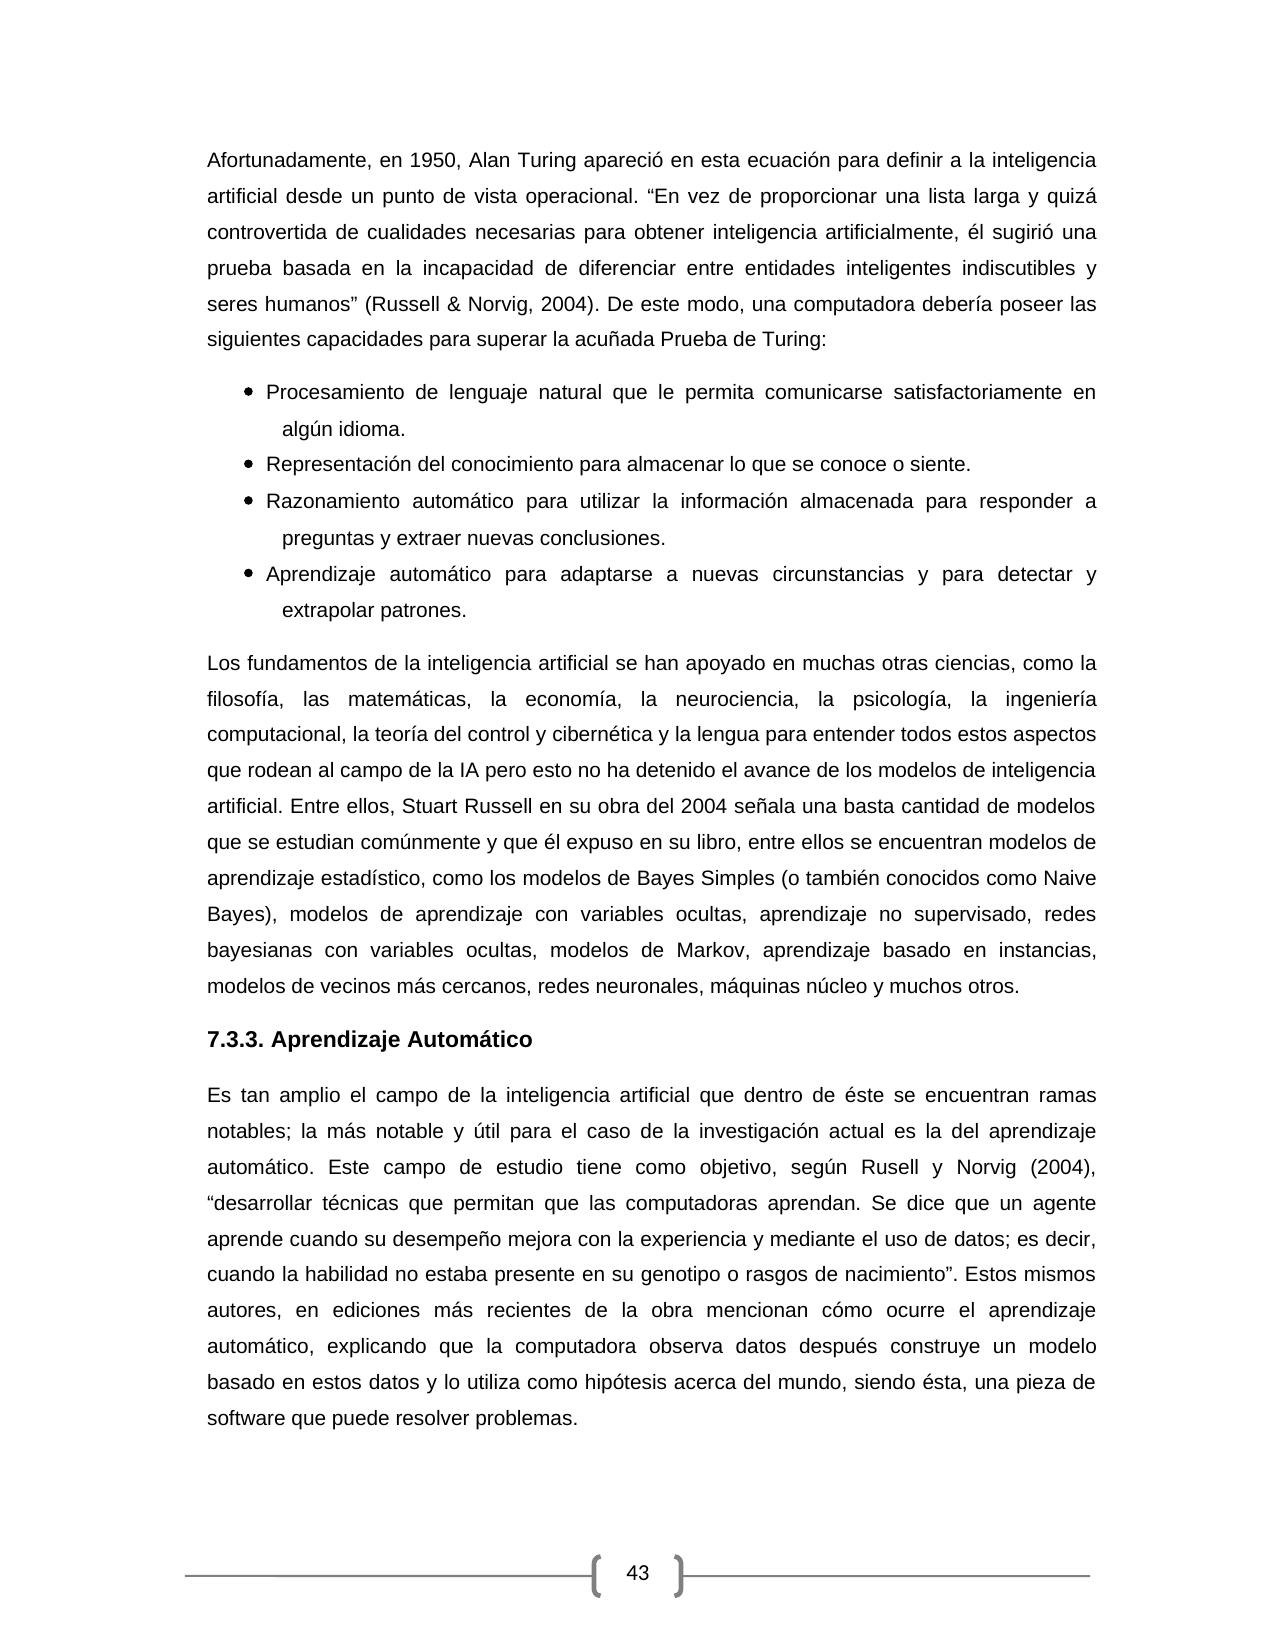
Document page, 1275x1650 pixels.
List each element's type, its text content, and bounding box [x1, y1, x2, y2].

list Procesamiento de lenguaje natural que le permita comunicarse satisfactoriamente en algún idioma. [244, 380, 1098, 440]
list Aprendizaje automático para adaptarse a nuevas circunstancias y para detectar y extrapolar patrones. [244, 561, 1098, 622]
list Representación del conocimiento para almacenar lo que se conoce o siente. [244, 452, 1098, 477]
text Los fundamentos de la inteligencia artificial se han apoyado en muchas otras ciencias, como la filosofía, las matemáticas, la economía, la neurociencia, la psicología, la ingeniería computacional, la teoría del control y cibernética y la lengua para entender todos estos aspectos que rodean al campo de la IA pero esto no ha detenido el avance de los modelos de inteligencia artificial. Entre ellos, Stuart Russell en su obra del 2004 señala una basta cantidad de modelos que se estudian comúnmente y que él expuso en su libro, entre ellos se encuentran modelos de aprendizaje estadístico, como los modelos de Bayes Simples (o también conocidos como Naive Bayes), modelos de aprendizaje con variables ocultas, aprendizaje no supervisado, redes bayesianas con variables ocultas, modelos de Markov, aprendizaje basado en instancias, modelos de vecinos más cercanos, redes neuronales, máquinas núcleo y muchos otros. [207, 650, 1098, 998]
list Razonamiento automático para utilizar la información almacenada para responder a preguntas y extraer nuevas conclusiones. [244, 489, 1098, 549]
text Afortunadamente, en 1950, Alan Turing apareció en esta ecuación para definir a la inteligencia artificial desde un punto de vista operacional. “En vez de proporcionar una lista larga y quizá controvertida de cualidades necesarias para obtener inteligencia artificialmente, él sugirió una prueba basada en la incapacidad de diferenciar entre entidades inteligentes indiscutibles y seres humanos” . De este modo, una computadora debería poseer las siguientes capacidades para superar la acuñada Prueba de Turing: [207, 148, 1098, 351]
text 7.3.3. Aprendizaje Automático [207, 1026, 1098, 1053]
text Es tan amplio el campo de la inteligencia artificial que dentro de éste se encuentran ramas notables; la más notable y útil para el caso de la investigación actual es la del aprendizaje automático. Este campo de estudio tiene como objetivo, según Rusell y Norvig (2004), “desarrollar técnicas que permitan que las computadoras aprendan. Se dice que un agente aprende cuando su desempeño mejora con la experiencia y mediante el uso de datos; es decir, cuando la habilidad no estaba presente en su genotipo o rasgos de nacimiento”. Estos mismos autores, en ediciones más recientes de la obra mencionan cómo ocurre el aprendizaje automático, explicando que la computadora observa datos después construye un modelo basado en estos datos y lo utiliza como hipótesis acerca del mundo, siendo ésta, una pieza de software que puede resolver problemas. [207, 1083, 1098, 1430]
